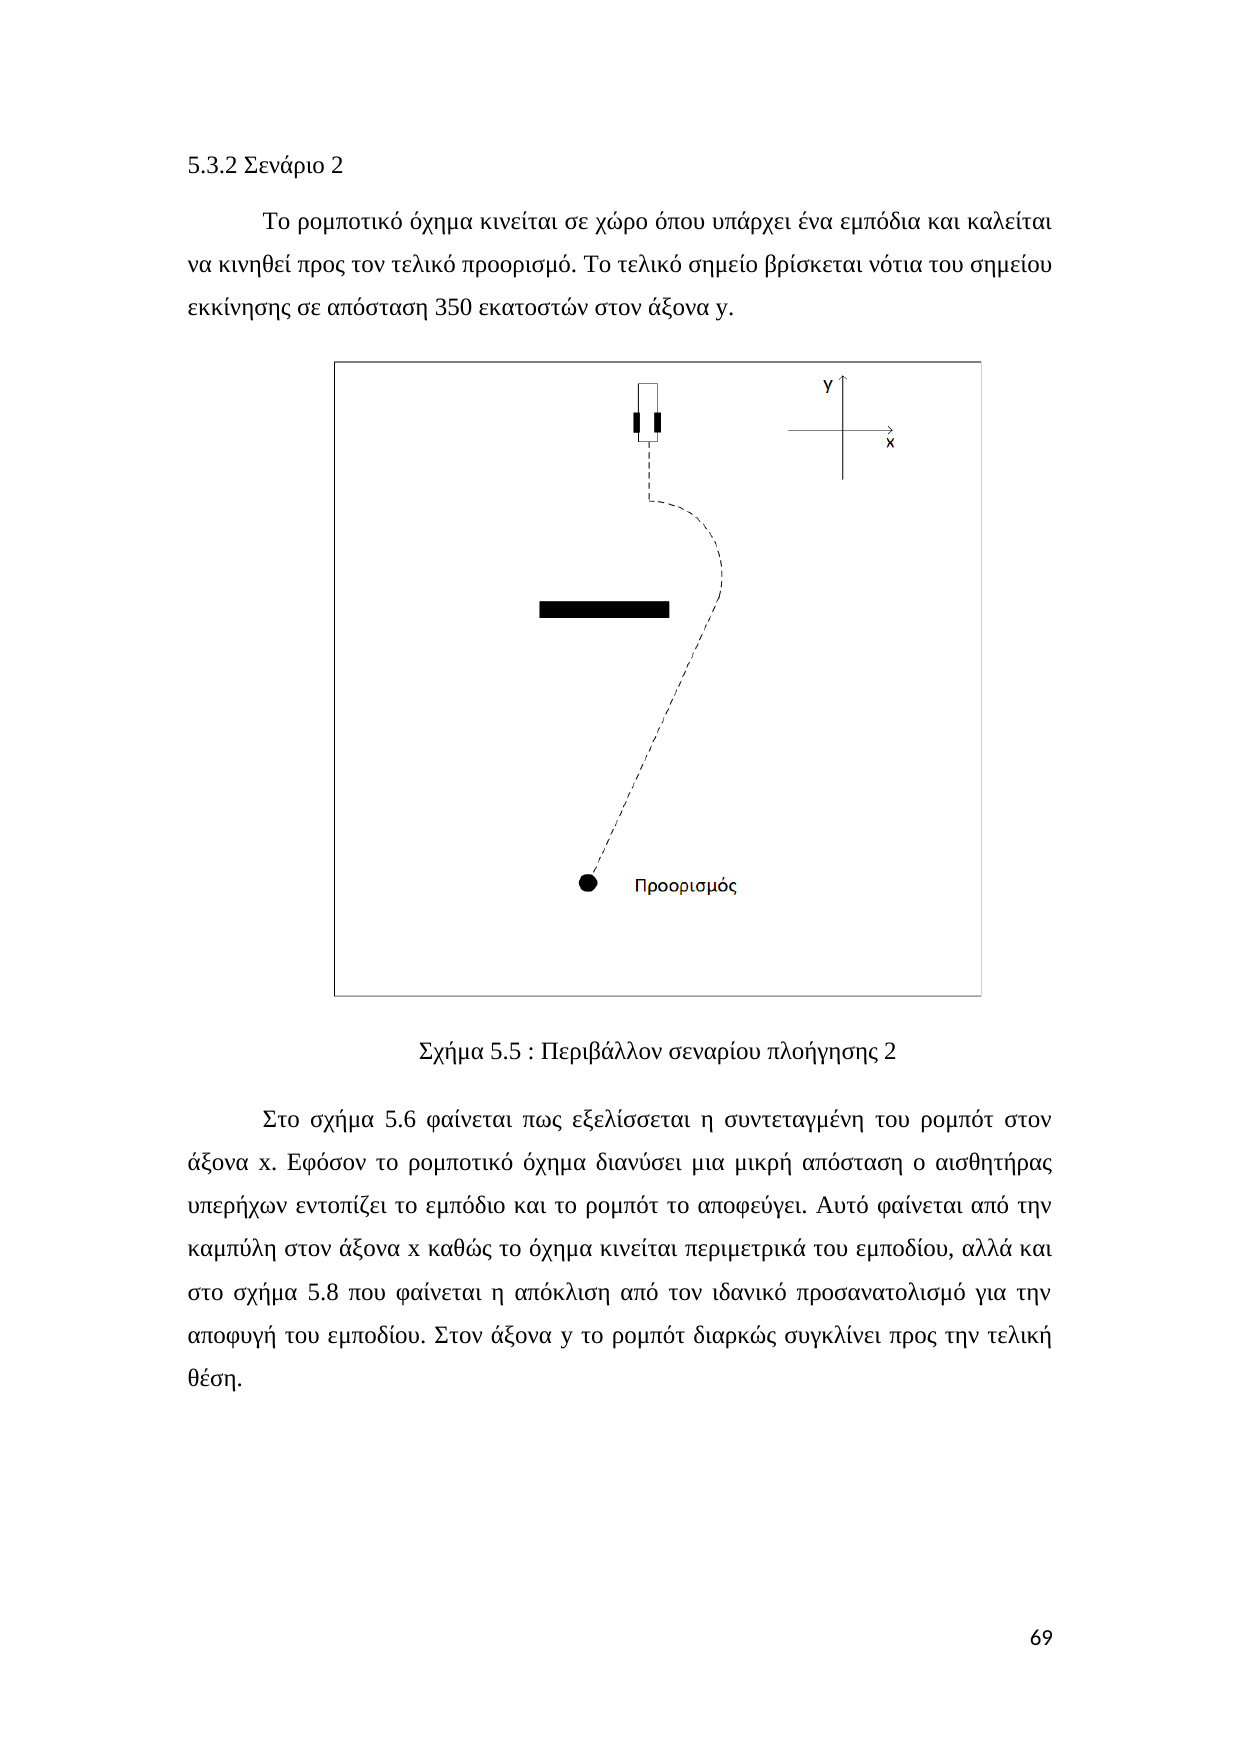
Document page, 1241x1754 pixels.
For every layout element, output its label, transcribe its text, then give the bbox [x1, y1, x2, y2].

text Στο σχήμα 5.6 φαίνεται πως εξελίσσεται η συντεταγμένη του ρομπότ στον άξονα x. Εφόσον το ρομποτικό όχημα διανύσει μια μικρή απόσταση ο αισθητήρας υπερήχων εντοπίζει το εμπόδιο και το ρομπότ το αποφεύγει. Αυτό φαίνεται από την καμπύλη στον άξονα x καθώς το όχημα κινείται περιμετρικά του εμποδίου, αλλά και στο σχήμα 5.8 που φαίνεται η απόκλιση από τον ιδανικό προσανατολισμό για την αποφυγή του εμποδίου. Στον άξονα y το ρομπότ διαρκώς συγκλίνει προς την τελική θέση. [187, 1104, 1053, 1392]
text Το ρομποτικό όχημα κινείται σε χώρο όπου υπάρχει ένα εμπόδια και καλείται να κινηθεί προς τον τελικό προορισμό. Το τελικό σημείο βρίσκεται νότια του σημείου εκκίνησης σε απόσταση 350 εκατοστών στον άξονα y. [187, 206, 1053, 321]
text Σχήμα 5.5 : Περιβάλλον σεναρίου πλοήγησης 2 [187, 1036, 1053, 1065]
subtitle 5.3.2 Σενάριο 2 [187, 150, 1053, 179]
picture [333, 360, 982, 997]
